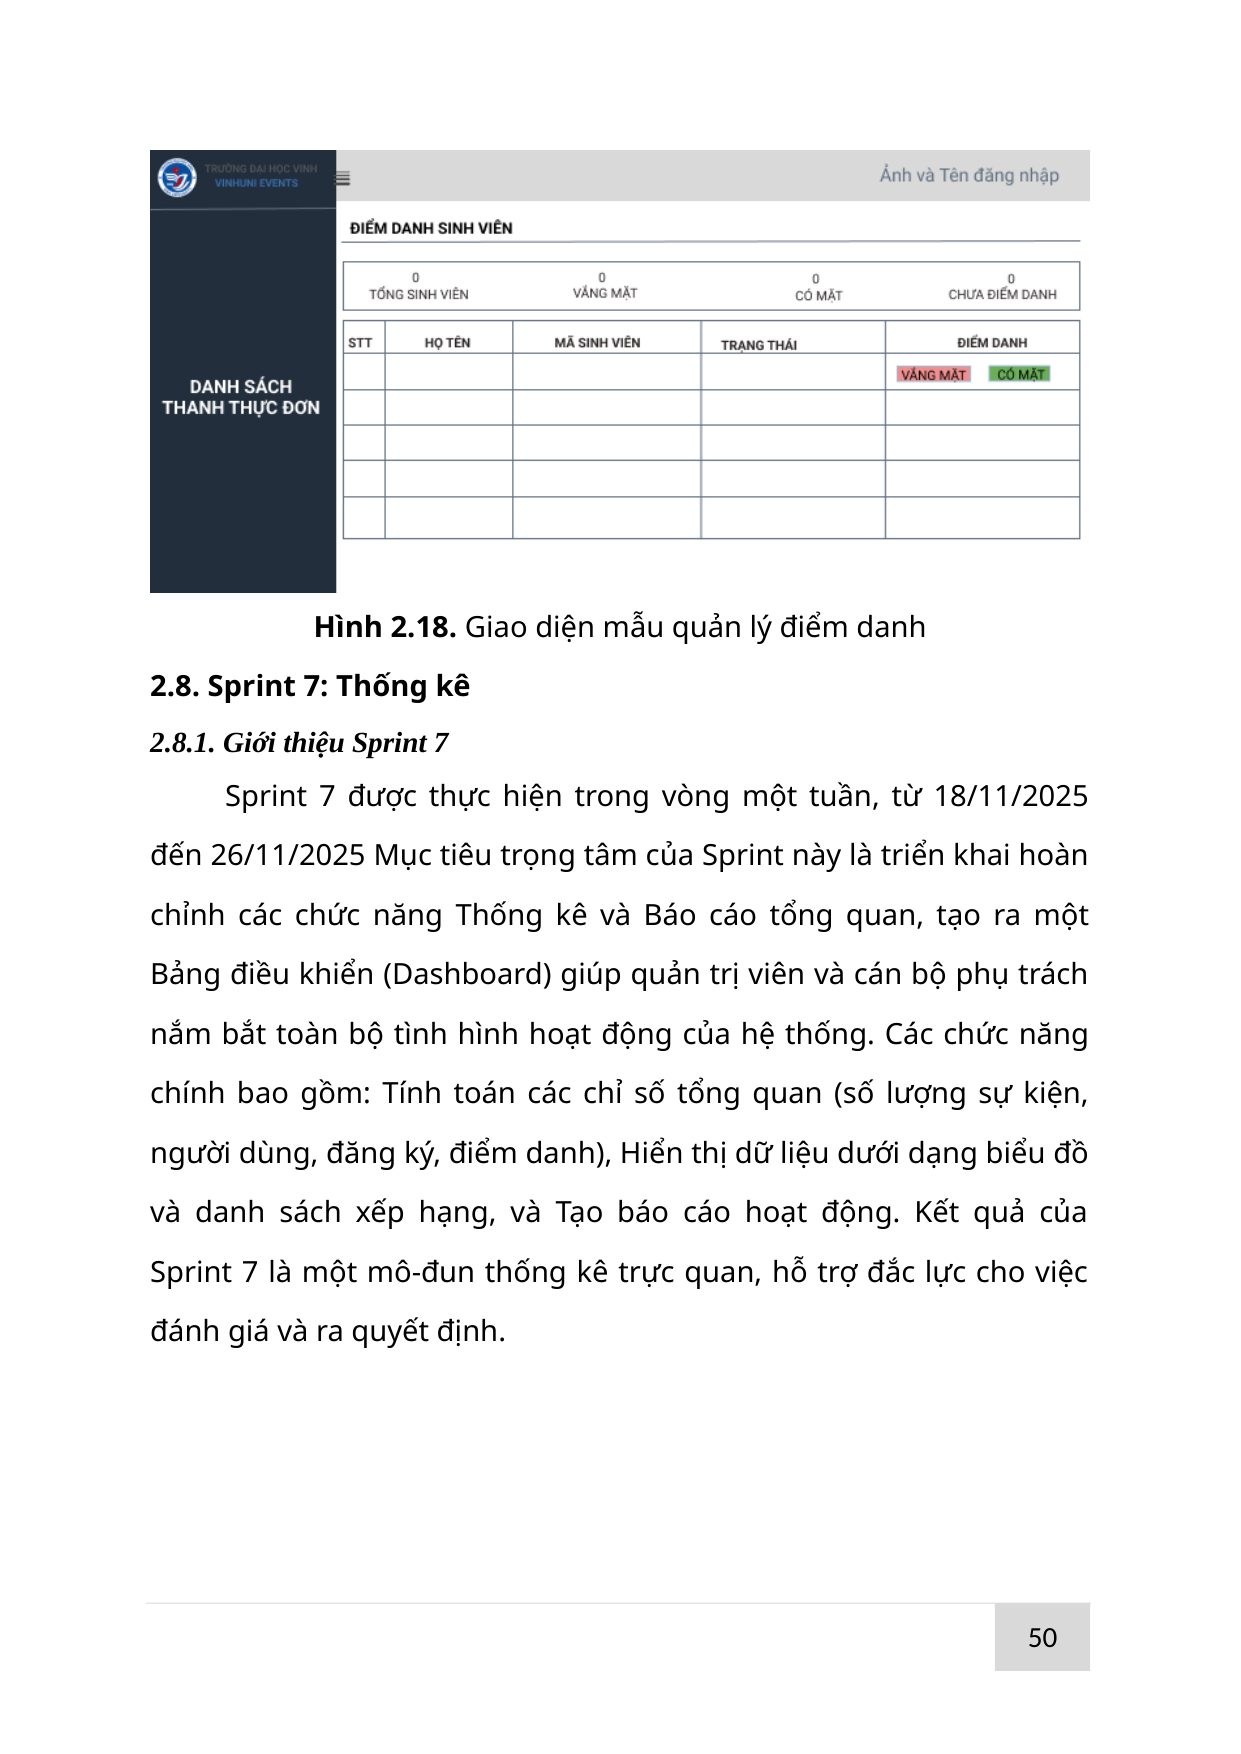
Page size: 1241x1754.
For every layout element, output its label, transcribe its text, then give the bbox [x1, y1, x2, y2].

text Hình 2.18. Giao diện mẫu quản lý điểm danh [150, 606, 1090, 646]
subtitle 2.8. Sprint 7: Thống kê [150, 665, 1090, 705]
picture [150, 150, 1091, 593]
text Sprint 7 được thực hiện trong vòng một tuần, từ 18/11/2025 đến 26/11/2025 Mục tiêu trọng tâm của Sprint này là triển khai hoàn chỉnh các chức năng Thống kê và Báo cáo tổng quan, tạo ra một Bảng điều khiển (Dashboard) giúp quản trị viên và cán bộ phụ trách nắm bắt toàn bộ tình hình hoạt động của hệ thống. Các chức năng chính bao gồm: Tính toán các chỉ số tổng quan (số lượng sự kiện, người dùng, đăng ký, điểm danh), Hiển thị dữ liệu dưới dạng biểu đồ và danh sách xếp hạng, và Tạo báo cáo hoạt động. Kết quả của Sprint 7 là một mô-đun thống kê trực quan, hỗ trợ đắc lực cho việc đánh giá và ra quyết định. [150, 775, 1090, 1350]
subtitle 2.8.1. Giới thiệu Sprint 7 [150, 725, 1090, 758]
